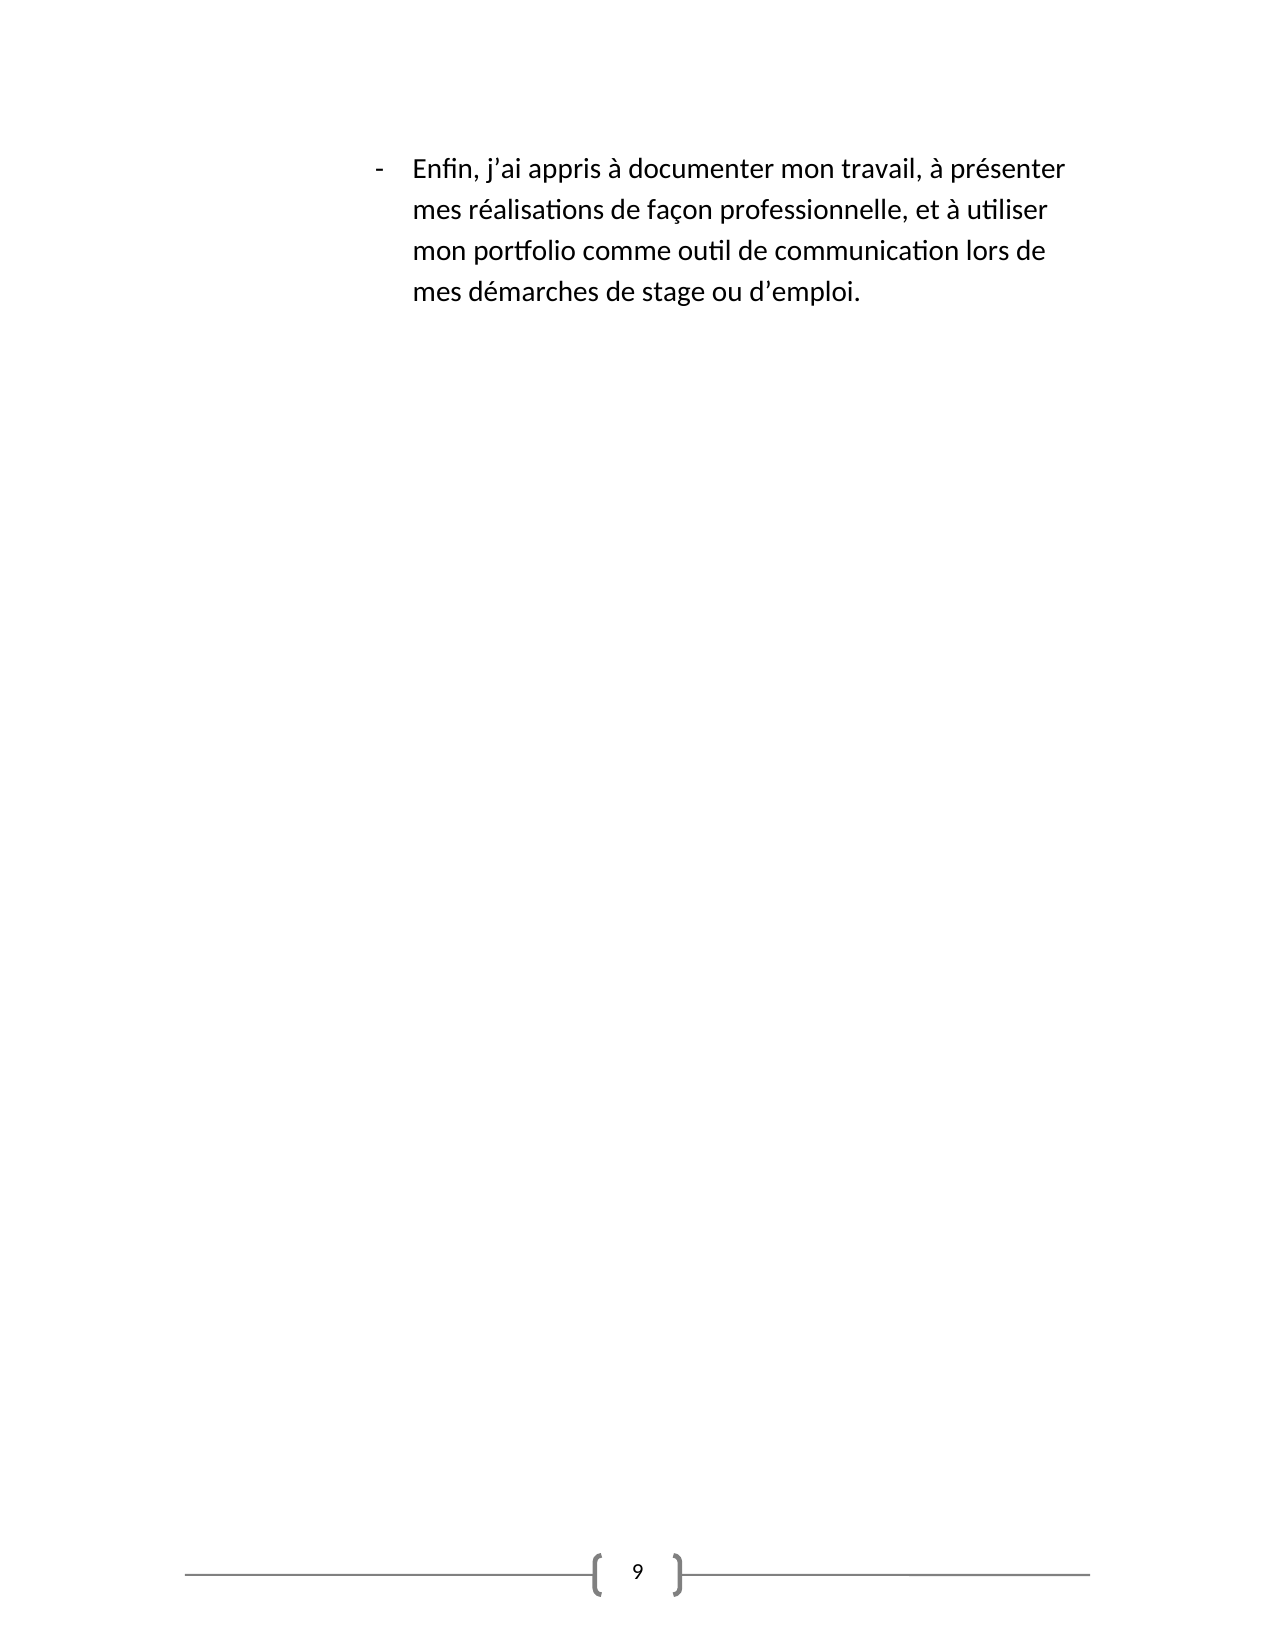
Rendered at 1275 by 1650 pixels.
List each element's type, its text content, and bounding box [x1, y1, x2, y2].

list Enfin, j’ai appris à documenter mon travail, à présenter mes réalisations de façon professionnelle, et à utiliser mon portfolio comme outil de communication lors de mes démarches de stage ou d’emploi. [375, 150, 1087, 308]
